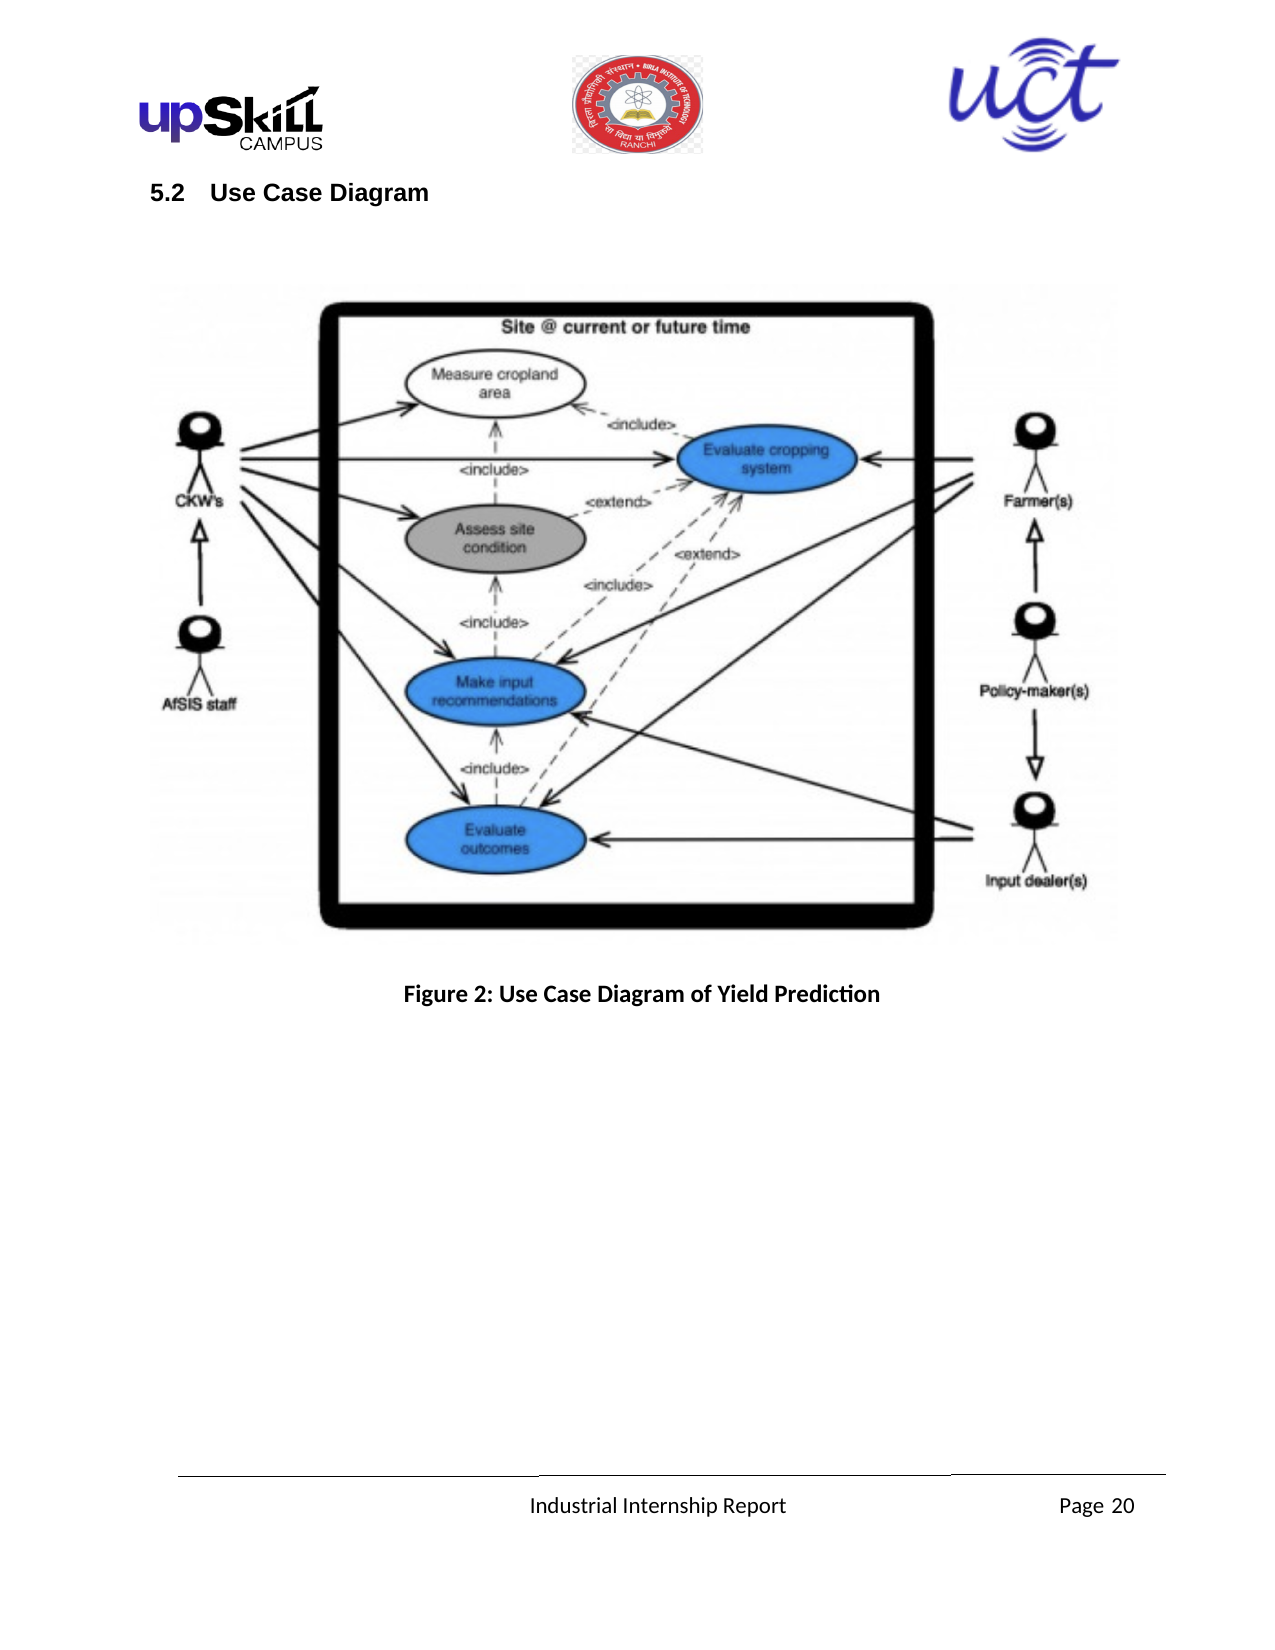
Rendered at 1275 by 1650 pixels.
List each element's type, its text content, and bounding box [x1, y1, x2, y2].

subtitle Use Case Diagram [150, 181, 1134, 206]
picture [108, 73, 354, 154]
picture [572, 55, 704, 154]
picture [150, 283, 1135, 953]
picture [946, 28, 1125, 154]
text Figure 2: Use Case Diagram of Yield Prediction [150, 953, 1134, 1008]
